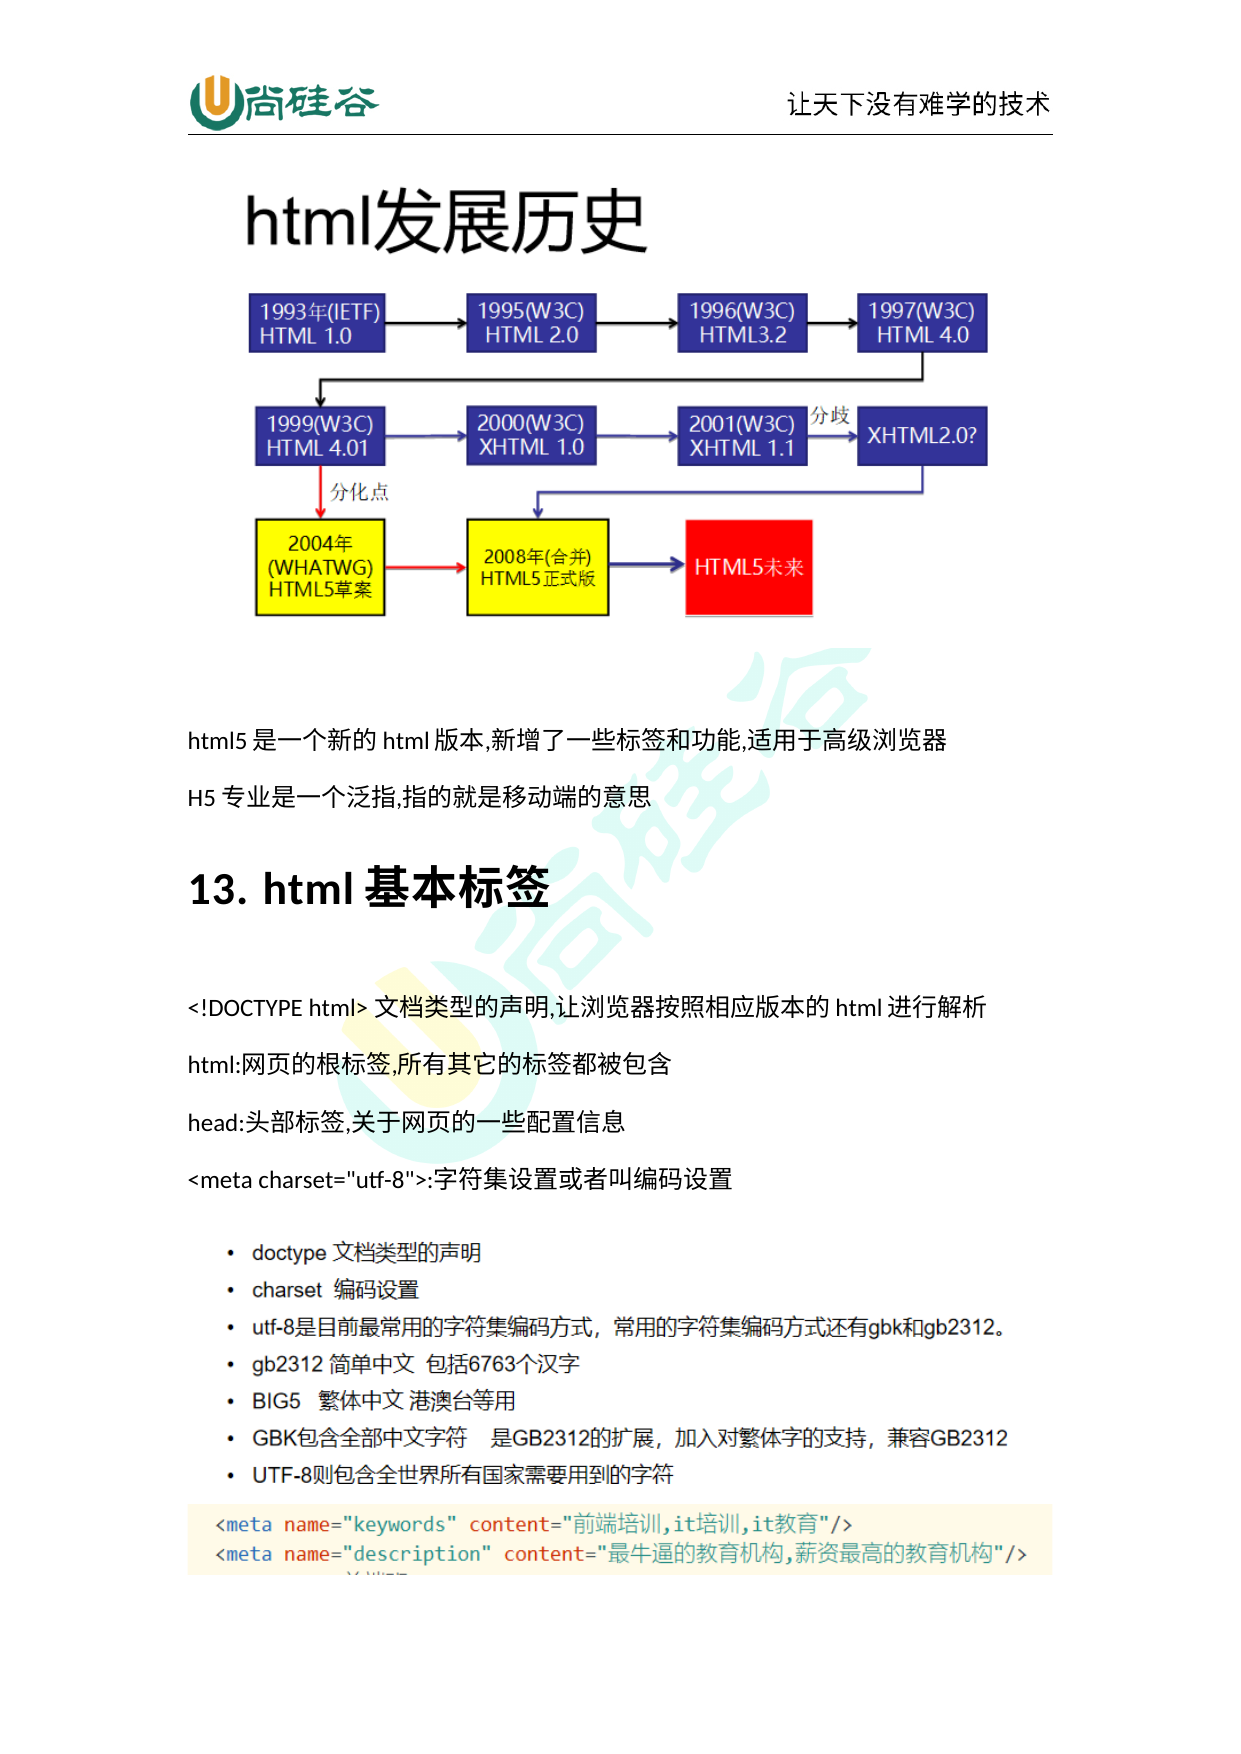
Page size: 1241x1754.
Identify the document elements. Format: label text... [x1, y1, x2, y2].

picture [187, 1216, 1052, 1484]
list html:网页的根标签,所有其它的标签都被包含 [187, 1045, 1053, 1081]
picture [187, 73, 1053, 132]
picture [187, 1504, 1053, 1575]
list <meta charset="utf-8">:字符集设置或者叫编码设置 [187, 1159, 1053, 1195]
picture [187, 156, 1053, 648]
text H5专业是一个泛指,指的就是移动端的意思 [187, 777, 1053, 813]
subtitle html基本标签 [187, 851, 1053, 917]
text html5是一个新的html版本,新增了一些标签和功能,适用于高级浏览器 [187, 720, 1053, 756]
list head:头部标签,关于网页的一些配置信息 [187, 1102, 1053, 1138]
list <!DOCTYPE html> 文档类型的声明,让浏览器按照相应版本的html进行解析 [187, 988, 1053, 1024]
